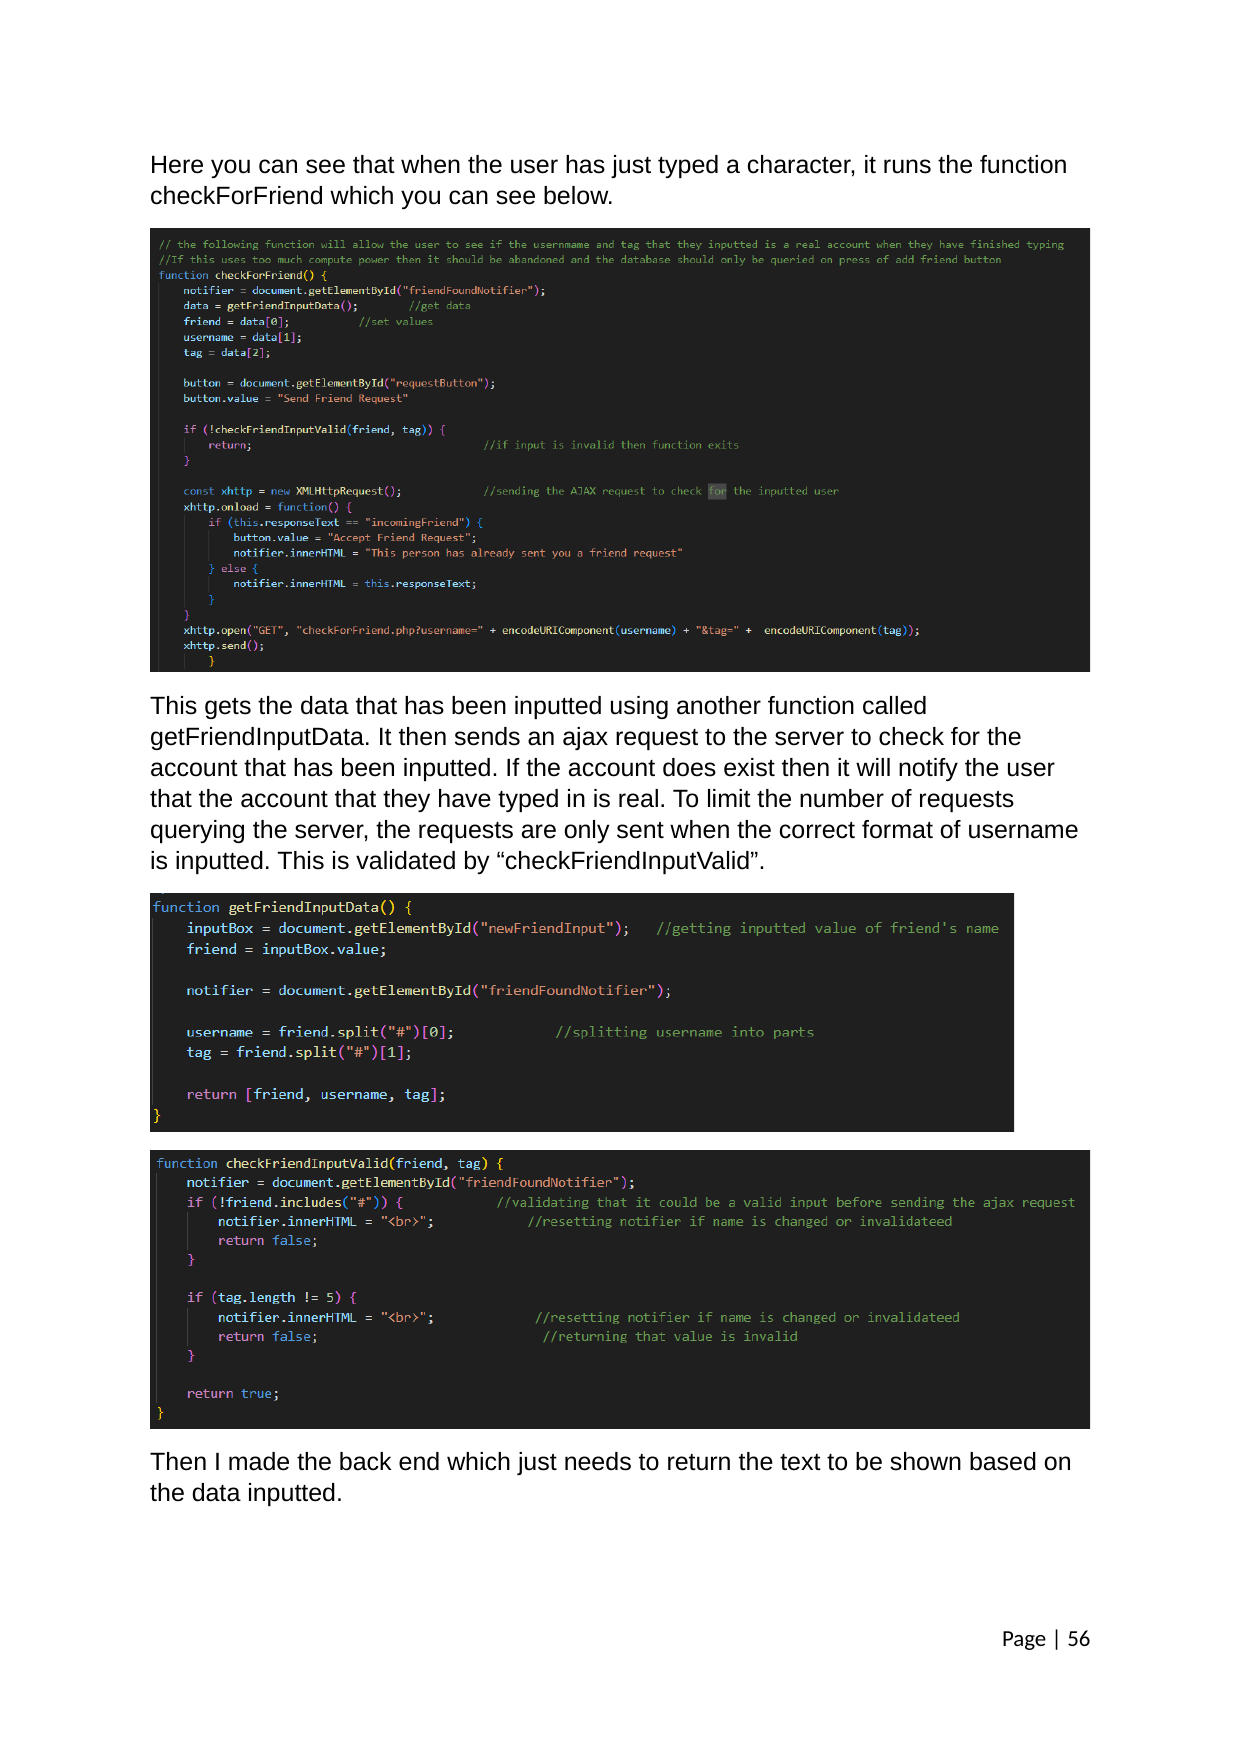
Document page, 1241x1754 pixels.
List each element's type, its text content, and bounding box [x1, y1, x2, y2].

text Here you can see that when the user has just typed a character, it runs the function checkForFriend which you can see below. [150, 150, 1090, 210]
text This gets the data that has been inputted using another function called getFriendInputData. It then sends an ajax request to the server to check for the account that has been inputted. If the account does exist then it will notify the user that the account that they have typed in is real. To limit the number of requests querying the server, the requests are only sent when the correct format of username is inputted. This is validated by “checkFriendInputValid”. [150, 691, 1090, 875]
picture [150, 893, 1015, 1132]
text Then I made the back end which just needs to return the text to be shown based on the data inputted. [150, 1447, 1090, 1507]
picture [150, 228, 1091, 672]
picture [150, 1150, 1091, 1429]
